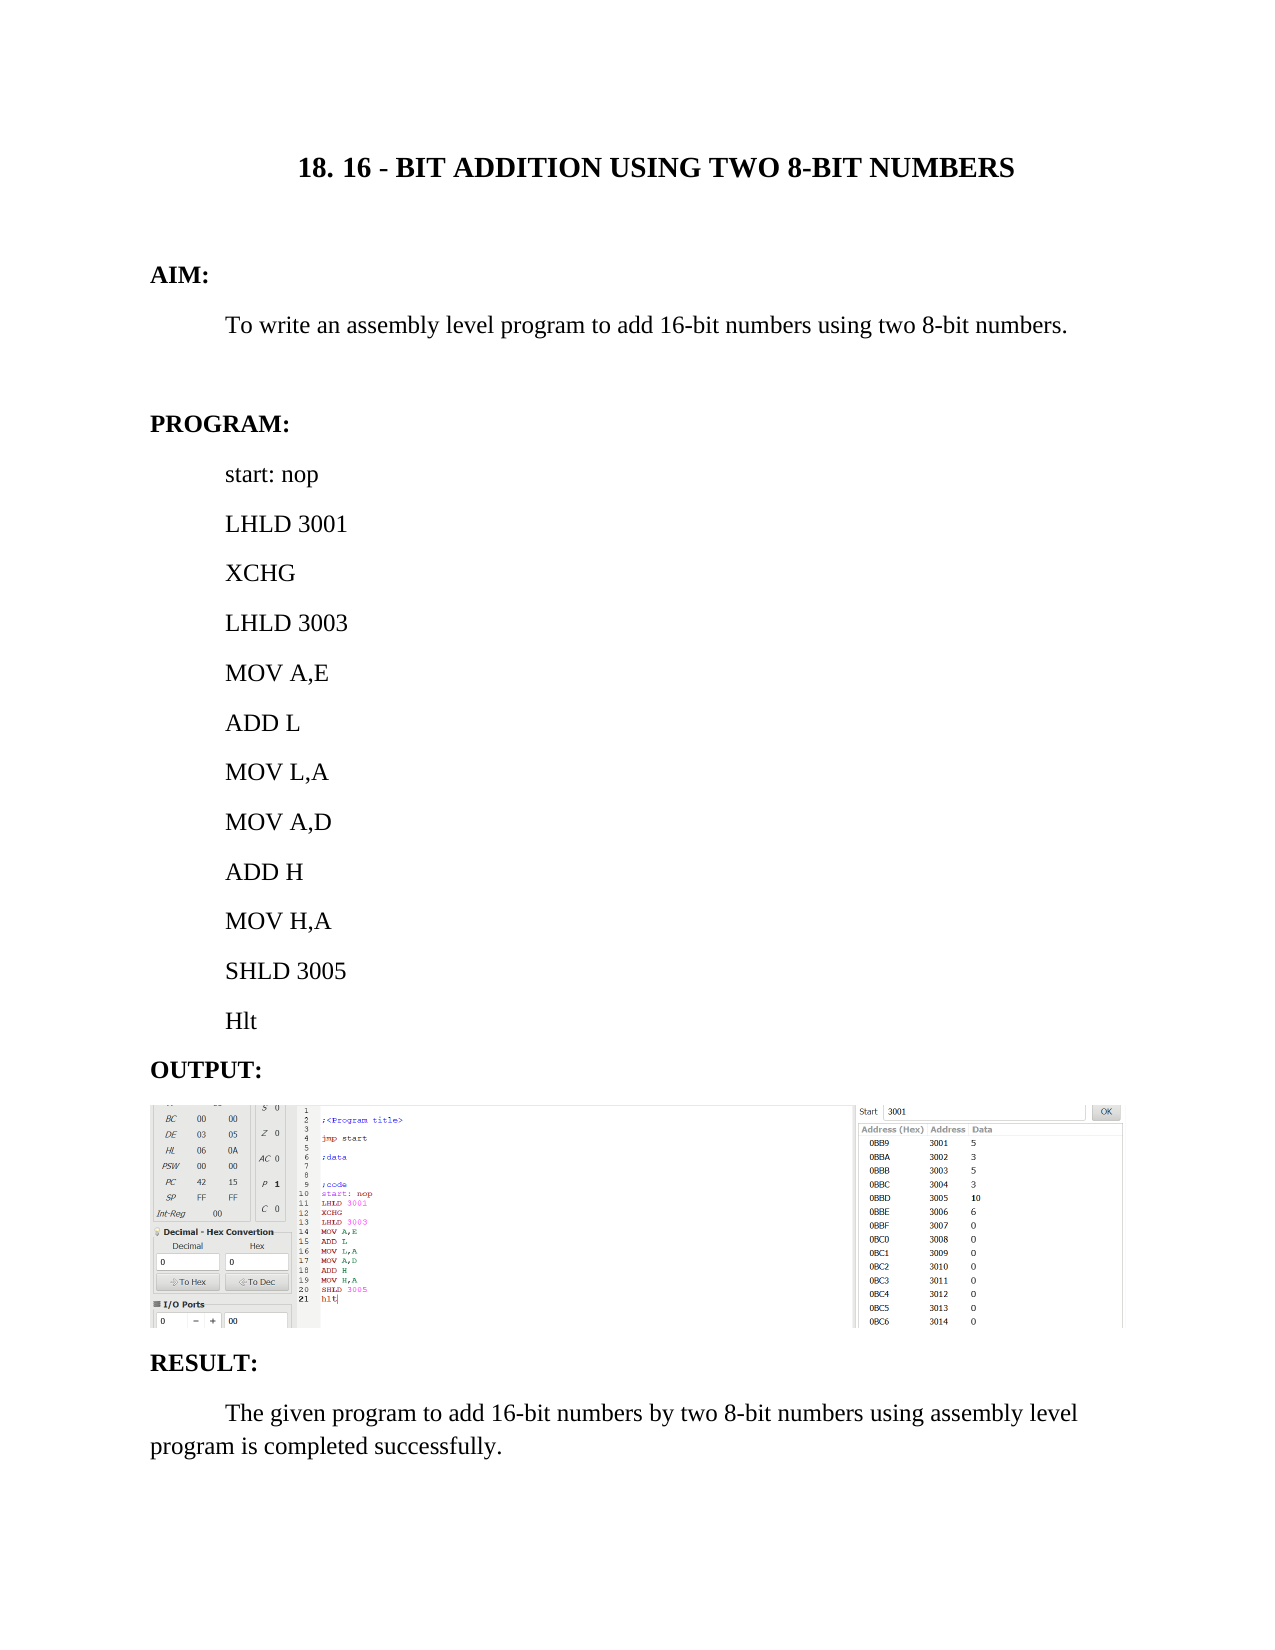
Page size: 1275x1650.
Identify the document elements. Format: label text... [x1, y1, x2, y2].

text MOV H,A [150, 906, 1125, 935]
picture [150, 1105, 1125, 1328]
text The given program to add 16-bit numbers by two 8-bit numbers using assembly level program is completed successfully. [150, 1398, 1125, 1460]
text MOV L,A [150, 757, 1125, 786]
text ADD H [150, 857, 1125, 885]
text AIM: [150, 260, 1125, 289]
text OUTPUT: [150, 1055, 1125, 1084]
text ADD L [150, 708, 1125, 736]
text PROGRAM: [150, 409, 1125, 438]
text MOV A,E [150, 658, 1125, 687]
text XCHG [150, 558, 1125, 587]
list 16 - BIT ADDITION USING TWO 8-BIT NUMBERS [187, 150, 1125, 183]
text LHLD 3001 [150, 509, 1125, 538]
text To write an assembly level program to add 16-bit numbers using two 8-bit numbers. [150, 310, 1125, 339]
text SHLD 3005 [150, 956, 1125, 985]
text start: nop [150, 459, 1125, 488]
text LHLD 3003 [150, 608, 1125, 637]
text RESULT: [150, 1348, 1125, 1377]
text MOV A,D [150, 807, 1125, 836]
text Hlt [150, 1006, 1125, 1034]
